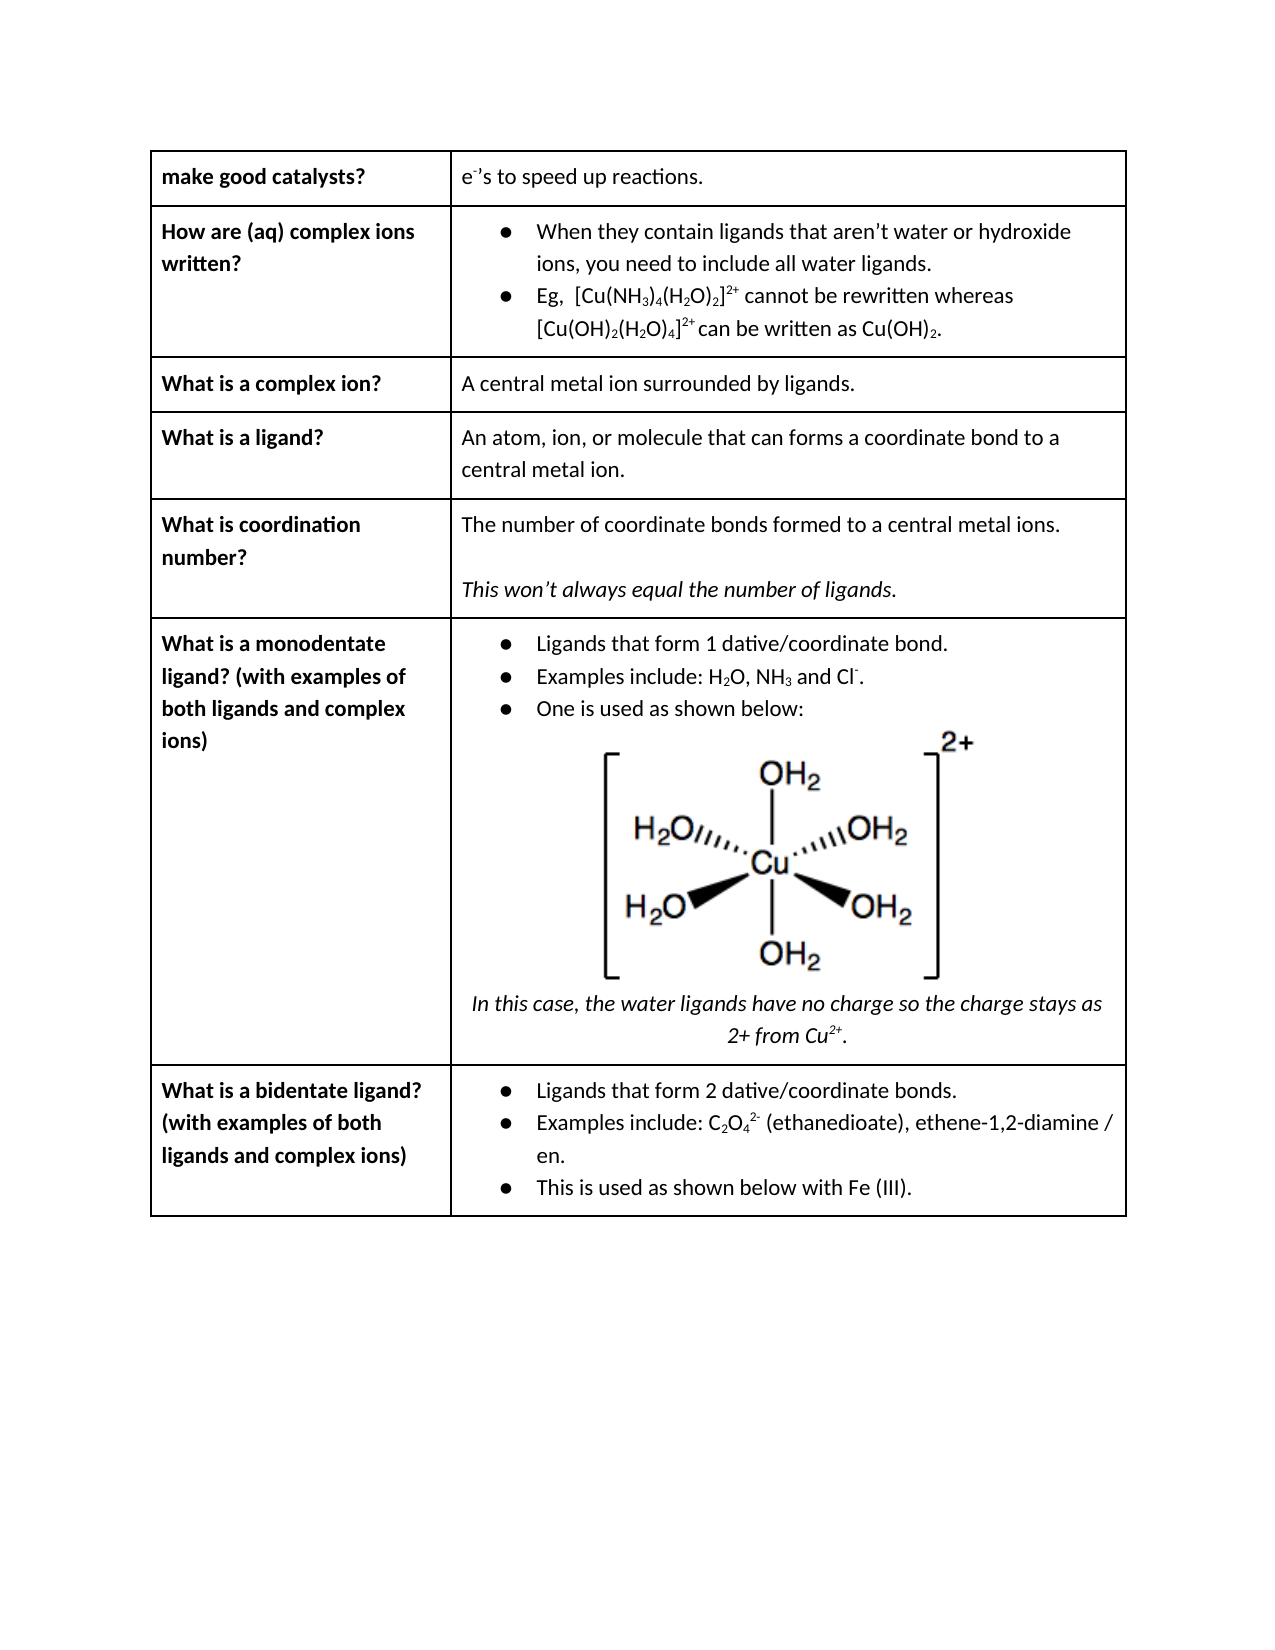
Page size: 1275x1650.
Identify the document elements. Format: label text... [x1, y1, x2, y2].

table_cell When they contain ligands that aren’t water or hydroxide ions, you need to include all water ligands. Eg, [Cu(NH3)4(H2O)2]2+ cannot be rewritten whereas [Cu(OH)2(H2O)4]2+ can be written as Cu(OH)2. [452, 207, 1125, 356]
table_cell What is a ligand? [152, 413, 450, 498]
table_cell A central metal ion surrounded by ligands. [452, 358, 1125, 411]
picture [598, 726, 979, 986]
table_cell What is a monodentate ligand? (with examples of both ligands and complex ions) [152, 619, 450, 1064]
table_cell How are (aq) complex ions written? [152, 207, 450, 356]
table_cell The number of coordinate bonds formed to a central metal ions. This won’t always equal the number of ligands. [452, 500, 1125, 617]
table_cell What is coordination number? [152, 500, 450, 617]
table_cell An atom, ion, or molecule that can forms a coordinate bond to a central metal ion. [452, 413, 1125, 498]
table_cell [152, 1066, 450, 1215]
table_cell Ligands that form 1 dative/coordinate bond. Examples include: H2O, NH3 and Cl-. One is used as shown below: In this case, the water ligands have no charge so the charge stays as 2+ from Cu2+. [452, 619, 1125, 1064]
table_cell What is a complex ion? [152, 358, 450, 411]
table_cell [152, 152, 450, 205]
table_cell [452, 152, 1125, 205]
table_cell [452, 1066, 1125, 1215]
